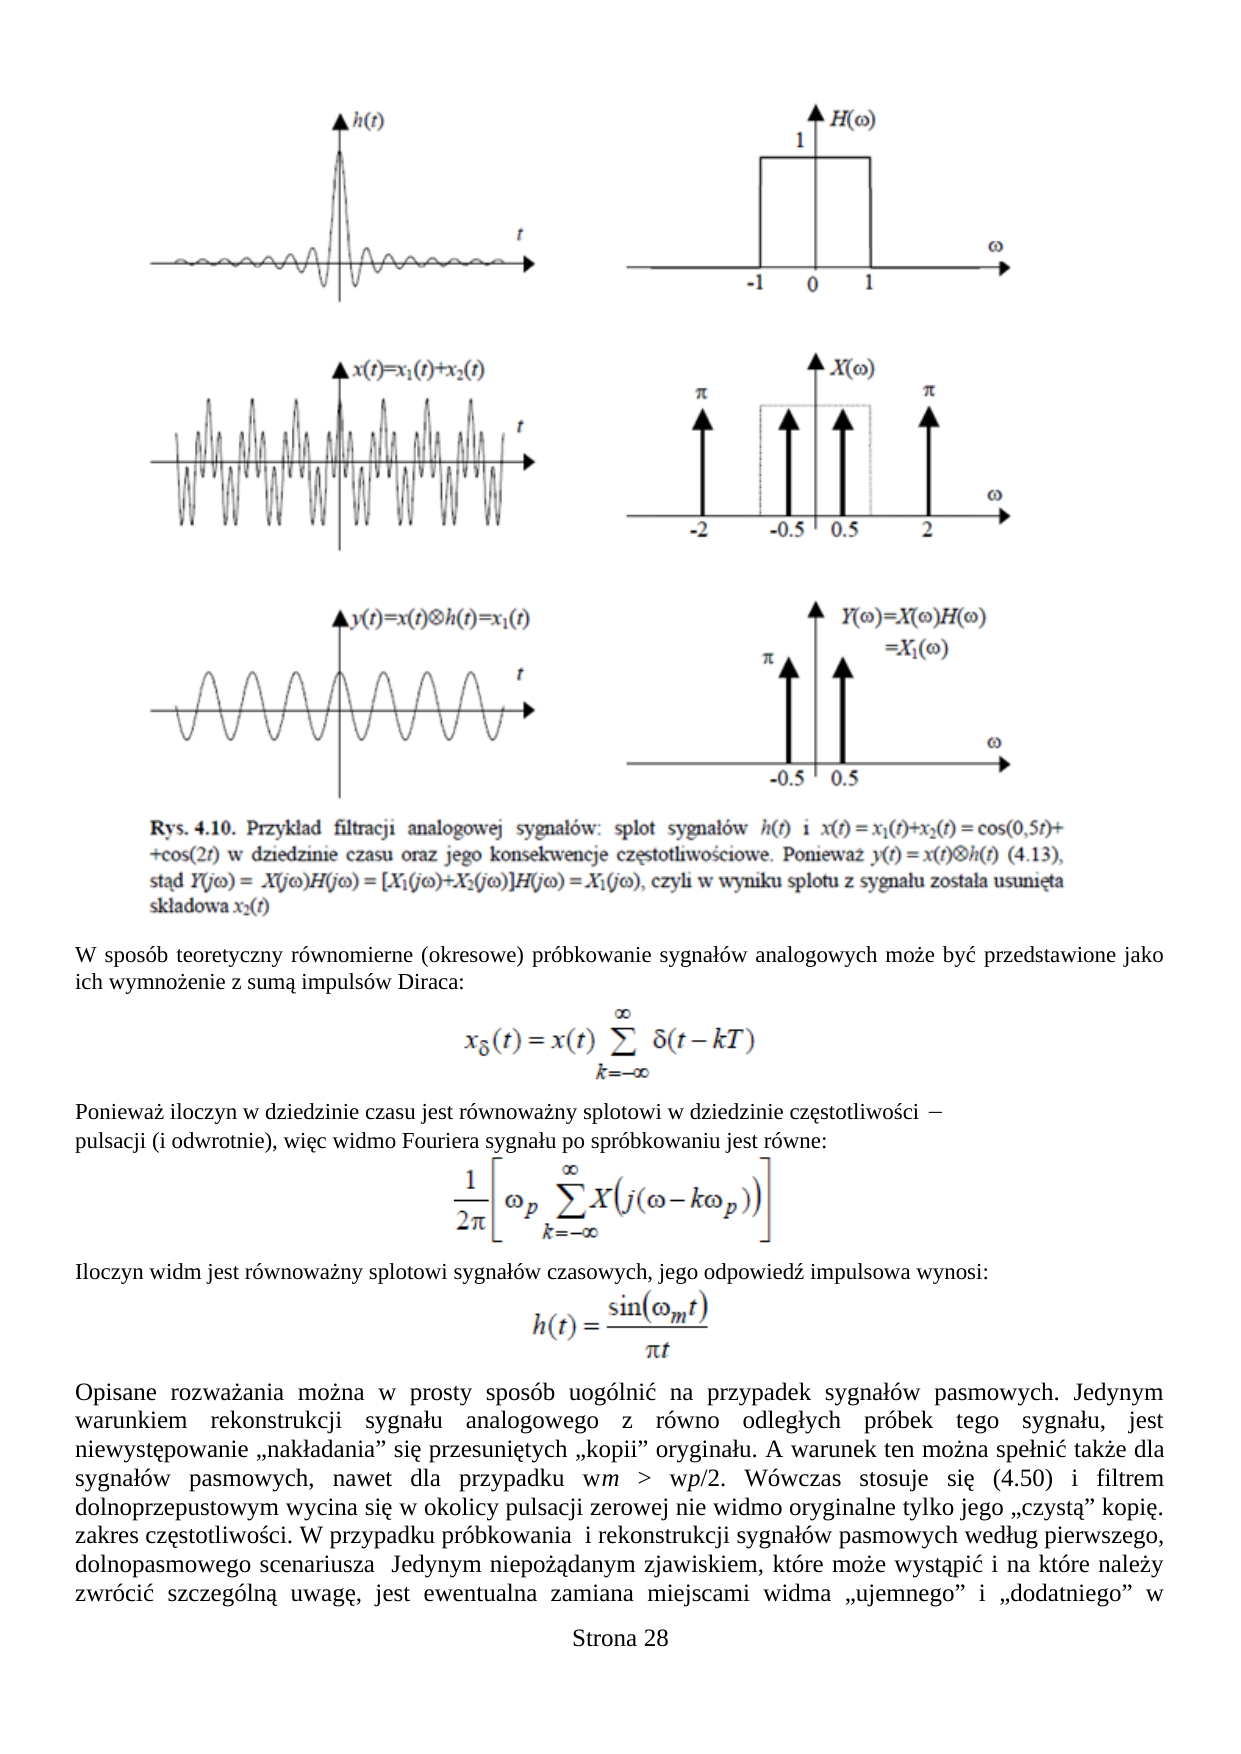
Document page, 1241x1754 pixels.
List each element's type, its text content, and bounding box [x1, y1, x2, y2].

text W sposób teoretyczny równomierne (okresowe) próbkowanie sygnałów analogowych może być przedstawione jako ich wymnożenie z sumą impulsów Diraca: [75, 941, 1165, 994]
picture [427, 997, 813, 1095]
picture [453, 1157, 787, 1255]
text pulsacji (i odwrotnie), więc widmo Fouriera sygnału po spróbkowaniu jest równe: [75, 1128, 1165, 1154]
text Ponieważ iloczyn w dziedzinie czasu jest równoważny splotowi w dziedzinie częstotliwości − [75, 1098, 1165, 1124]
picture [144, 75, 1096, 936]
picture [511, 1287, 729, 1374]
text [75, 1377, 1165, 1607]
text Iloczyn widm jest równoważny splotowi sygnałów czasowych, jego odpowiedź impulsowa wynosi: [75, 1258, 1165, 1284]
